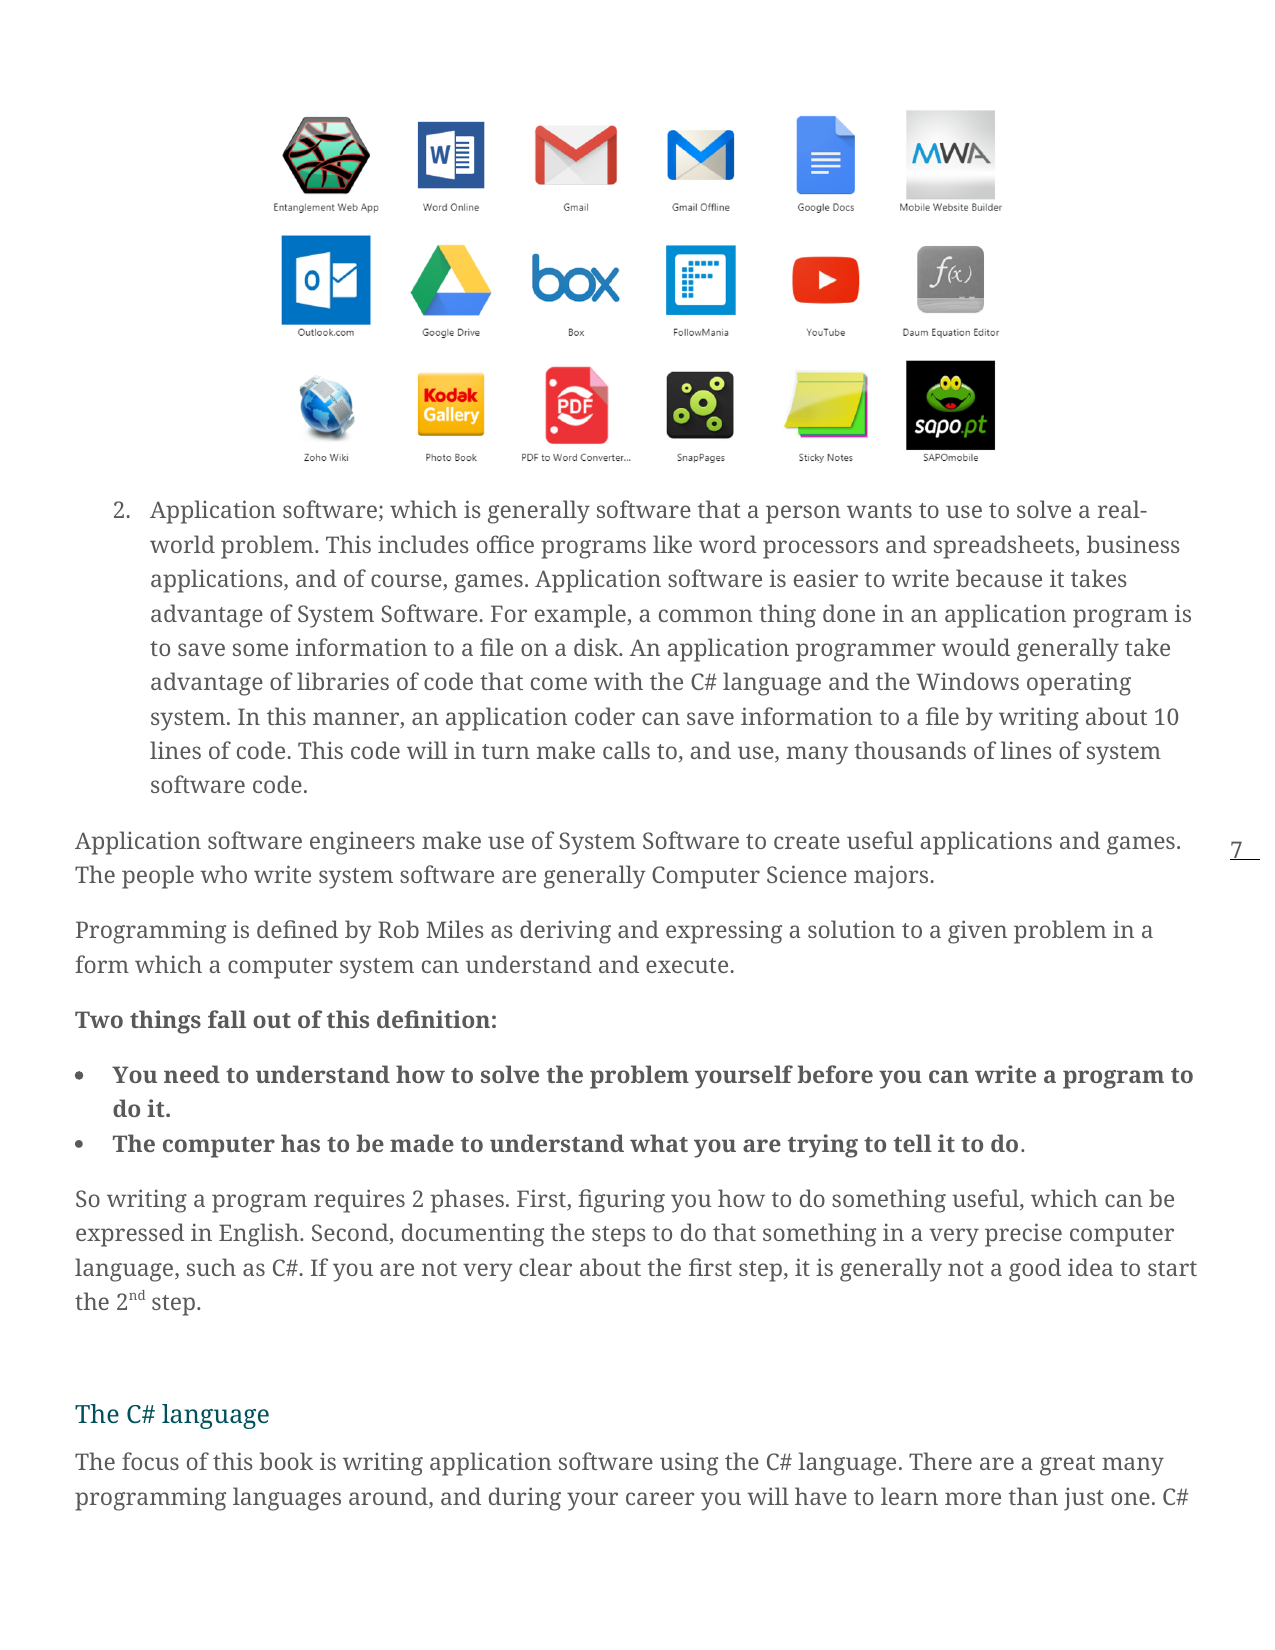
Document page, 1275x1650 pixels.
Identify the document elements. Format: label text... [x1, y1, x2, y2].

text So writing a program requires 2 phases. First, figuring you how to do something useful, which can be expressed in English. Second, documenting the steps to do that something in a very precise computer language, such as C#. If you are not very clear about the first step, it is generally not a good idea to start the 2nd step. [75, 1183, 1200, 1317]
list The computer has to be made to understand what you are trying to tell it to do. [75, 1128, 1200, 1159]
list You need to understand how to solve the problem yourself before you can write a program to do it. [75, 1059, 1200, 1124]
text Two things fall out of this definition: [75, 1004, 1200, 1035]
text Application software engineers make use of System Software to create useful applications and games. The people who write system software are generally Computer Science majors. [75, 824, 1200, 890]
picture [269, 106, 1006, 471]
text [75, 1446, 1200, 1512]
text Programming is defined by Rob Miles as deriving and expressing a solution to a given problem in a form which a computer system can understand and execute. [75, 914, 1200, 980]
subtitle The C# language [75, 1396, 1200, 1431]
list Application software; which is generally software that a person wants to use to solve a real-world problem. This includes office programs like word processors and spreadsheets, business applications, and of course, games. Application software is easier to write because it takes advantage of System Software. For example, a common thing done in an application program is to save some information to a file on a disk. An application programmer would generally take advantage of libraries of code that come with the C# language and the Windows operating system. In this manner, an application coder can save information to a file by writing about 10 lines of code. This code will in turn make calls to, and use, many thousands of lines of system software code. [112, 494, 1200, 801]
